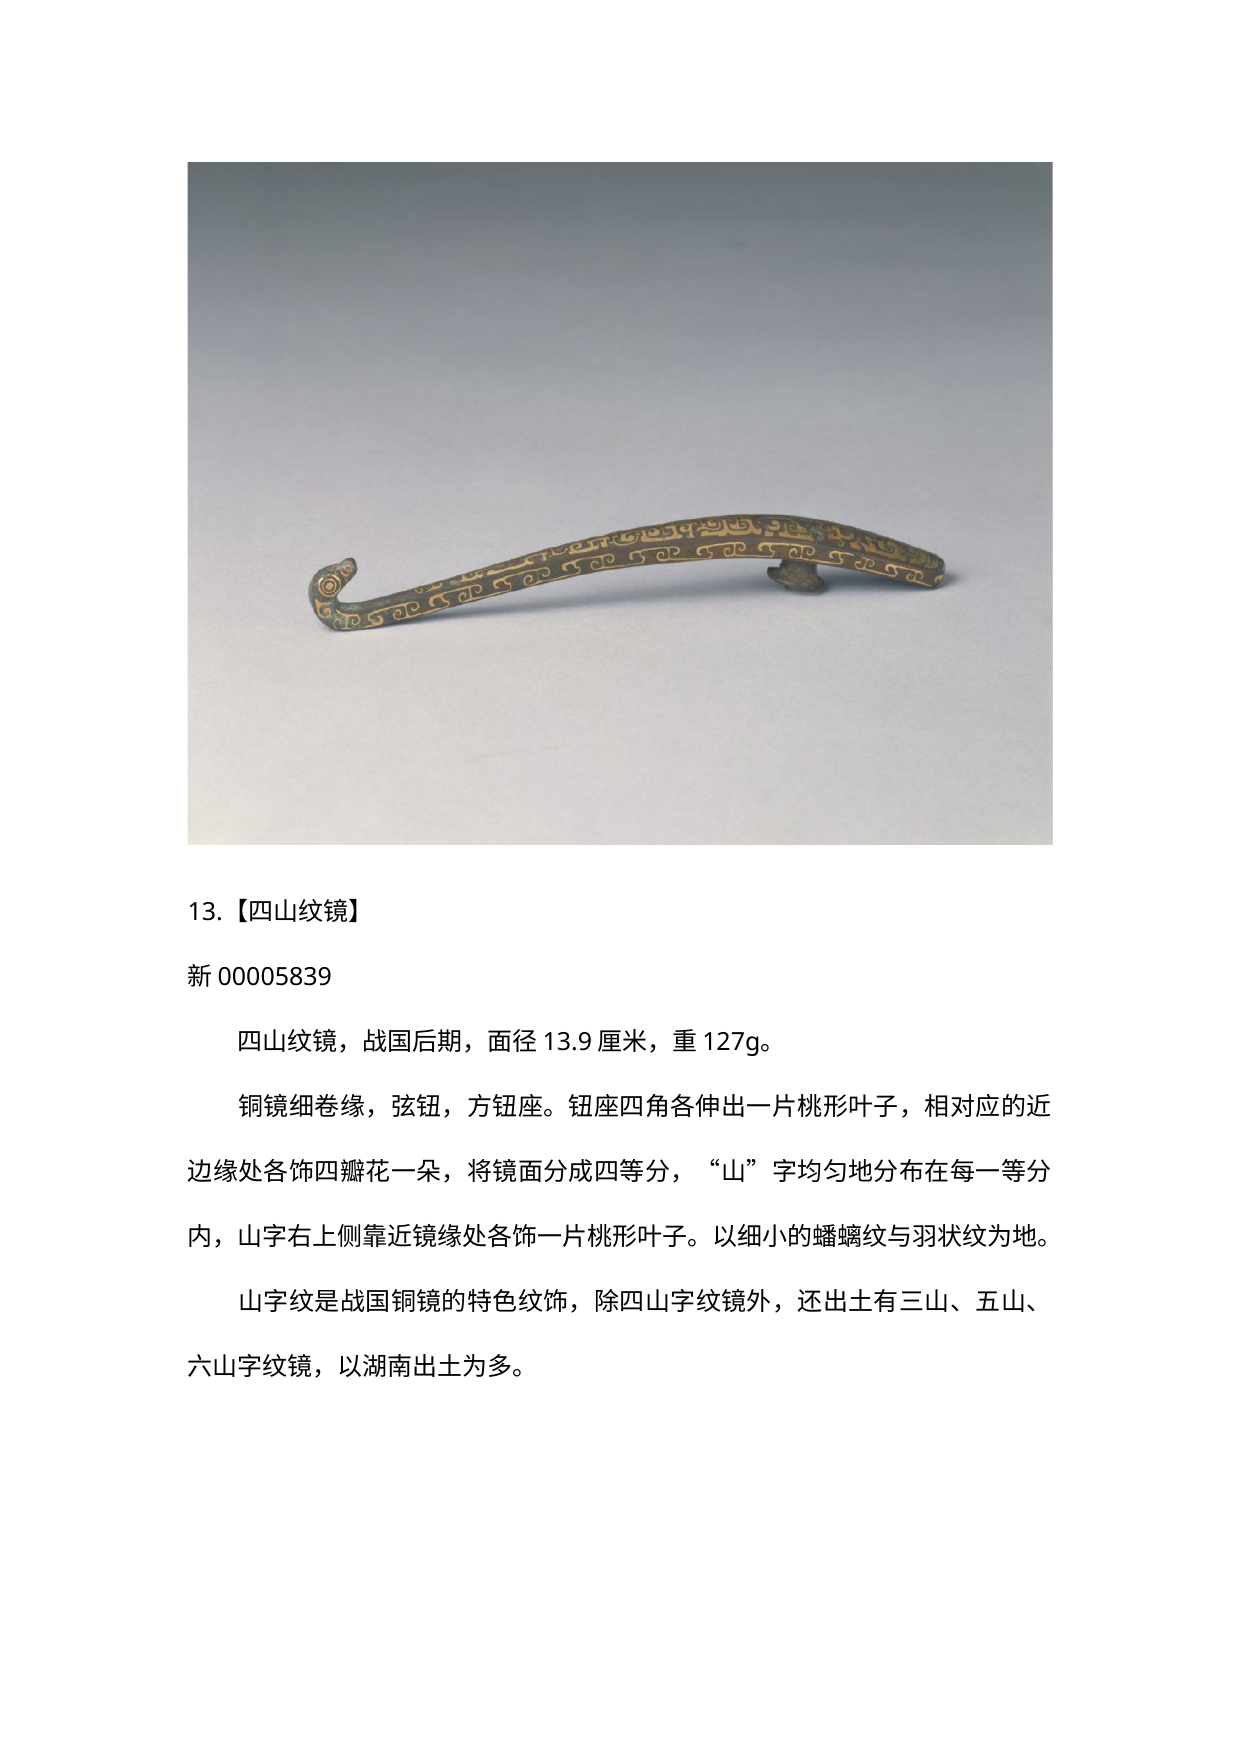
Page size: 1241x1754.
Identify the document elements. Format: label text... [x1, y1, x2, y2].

text 四山纹镜，战国后期，面径13.9厘米，重127g。 铜镜细卷缘，弦钮，方钮座。钮座四角各伸出一片桃形叶子，相对应的近边缘处各饰四瓣花一朵，将镜面分成四等分，“山”字均匀地分布在每一等分内，山字右上侧靠近镜缘处各饰一片桃形叶子。以细小的蟠螭纹与羽状纹为地。 山字纹是战国铜镜的特色纹饰，除四山字纹镜外，还出土有三山、五山、六山字纹镜，以湖南出土为多。 [187, 1007, 1053, 1397]
text 13.【四山纹镜】 [187, 877, 1053, 942]
text 新00005839 [187, 942, 1053, 1007]
picture [187, 162, 1053, 845]
